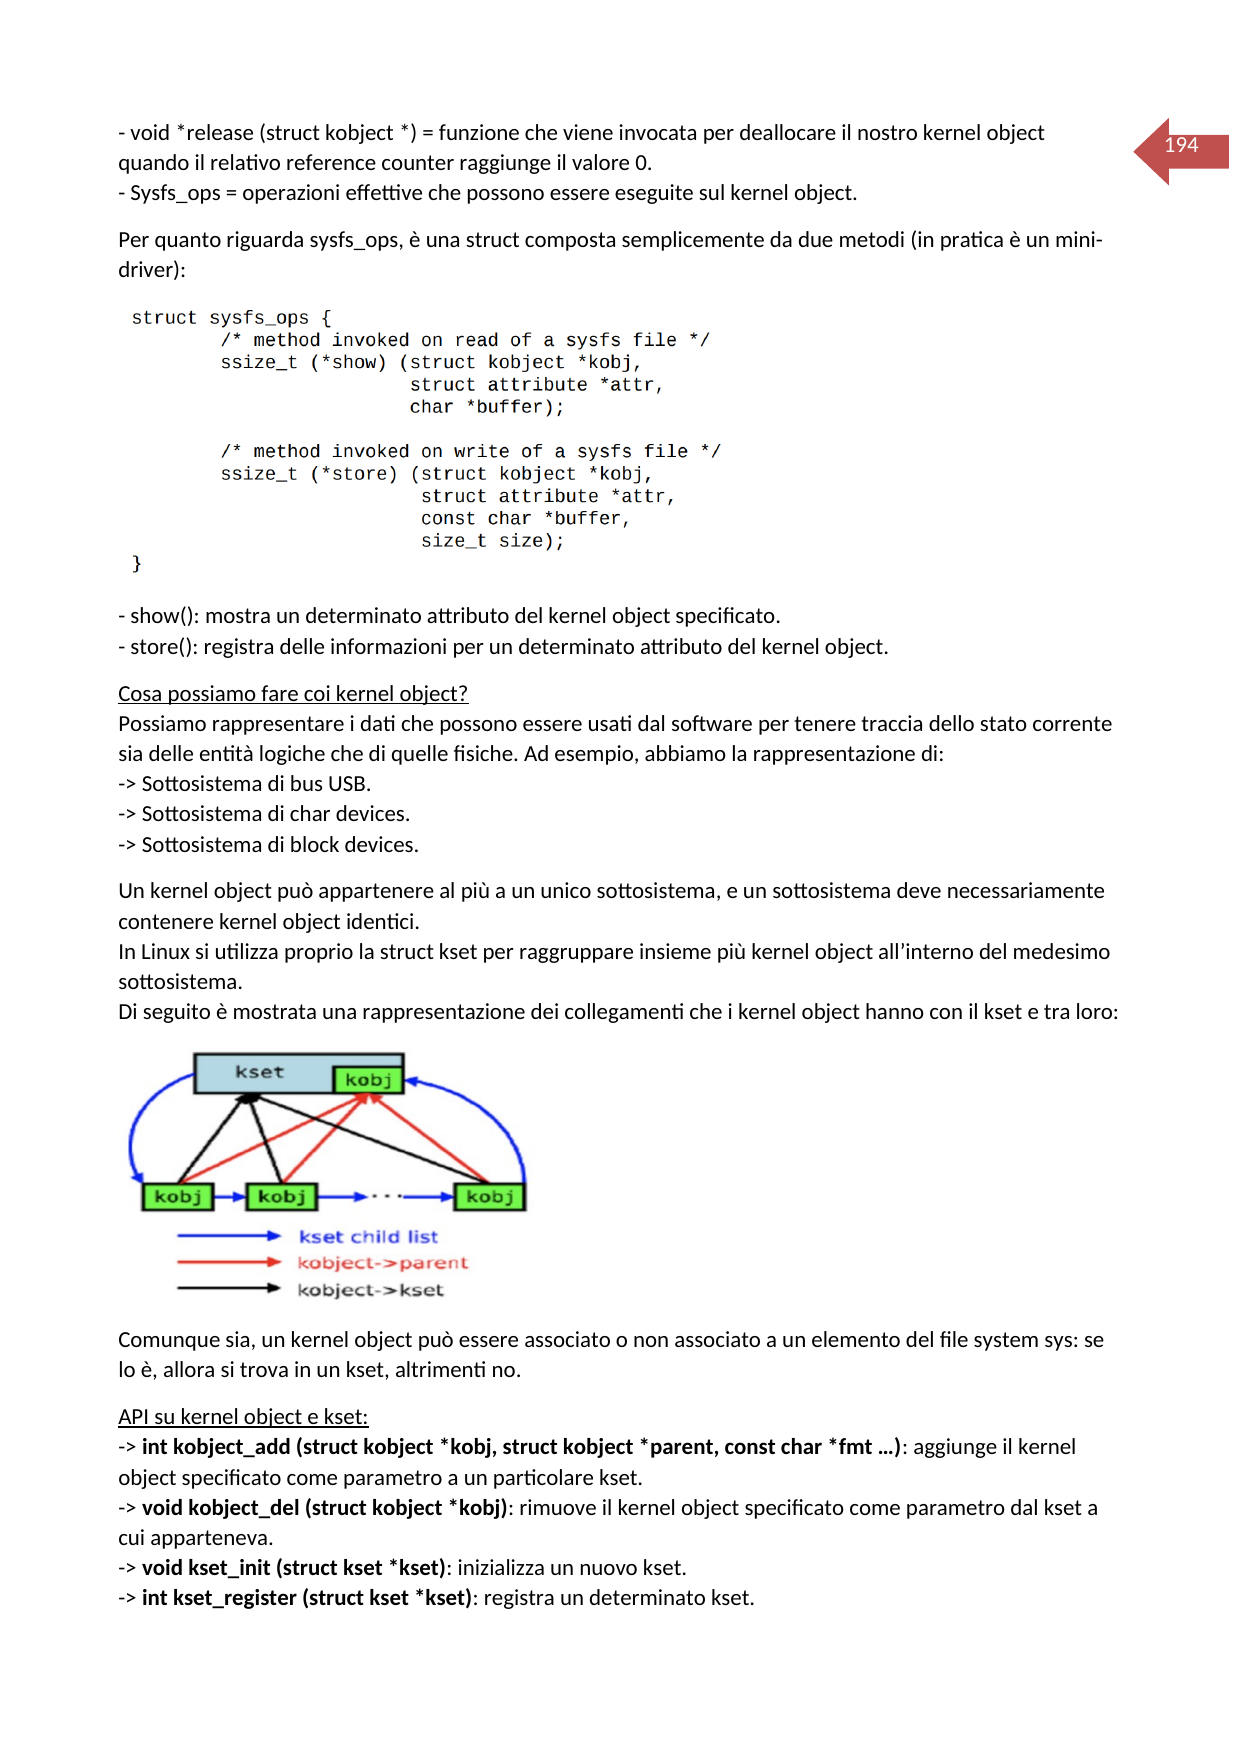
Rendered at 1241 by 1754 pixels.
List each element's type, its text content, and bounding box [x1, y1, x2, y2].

text - show(): mostra un determinato attributo del kernel object specificato. - store(): registra delle informazioni per un determinato attributo del kernel object. [118, 602, 1122, 660]
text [118, 1402, 1122, 1612]
picture [118, 1044, 539, 1307]
text Un kernel object può appartenere al più a un unico sottosistema, e un sottosistema deve necessariamente contenere kernel object identici. In Linux si utilizza proprio la struct kset per raggruppare insieme più kernel object all’interno del medesimo sottosistema. Di seguito è mostrata una rappresentazione dei collegamenti che i kernel object hanno con il kset e tra loro: [118, 877, 1122, 1026]
text Comunque sia, un kernel object può essere associato o non associato a un elemento del file system sys: se lo è, allora si trova in un kset, altrimenti no. [118, 1325, 1122, 1383]
text Per quanto riguarda sysfs_ops, è una struct composta semplicemente da due metodi (in pratica è un mini-driver): [118, 225, 1122, 284]
picture [118, 302, 745, 583]
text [118, 118, 1122, 207]
text Cosa possiamo fare coi kernel object? Possiamo rappresentare i dati che possono essere usati dal software per tenere traccia dello stato corrente sia delle entità logiche che di quelle fisiche. Ad esempio, abbiamo la rappresentazione di: -> Sottosistema di bus USB. -> Sottosistema di char devices. -> Sottosistema di block devices. [118, 679, 1122, 858]
